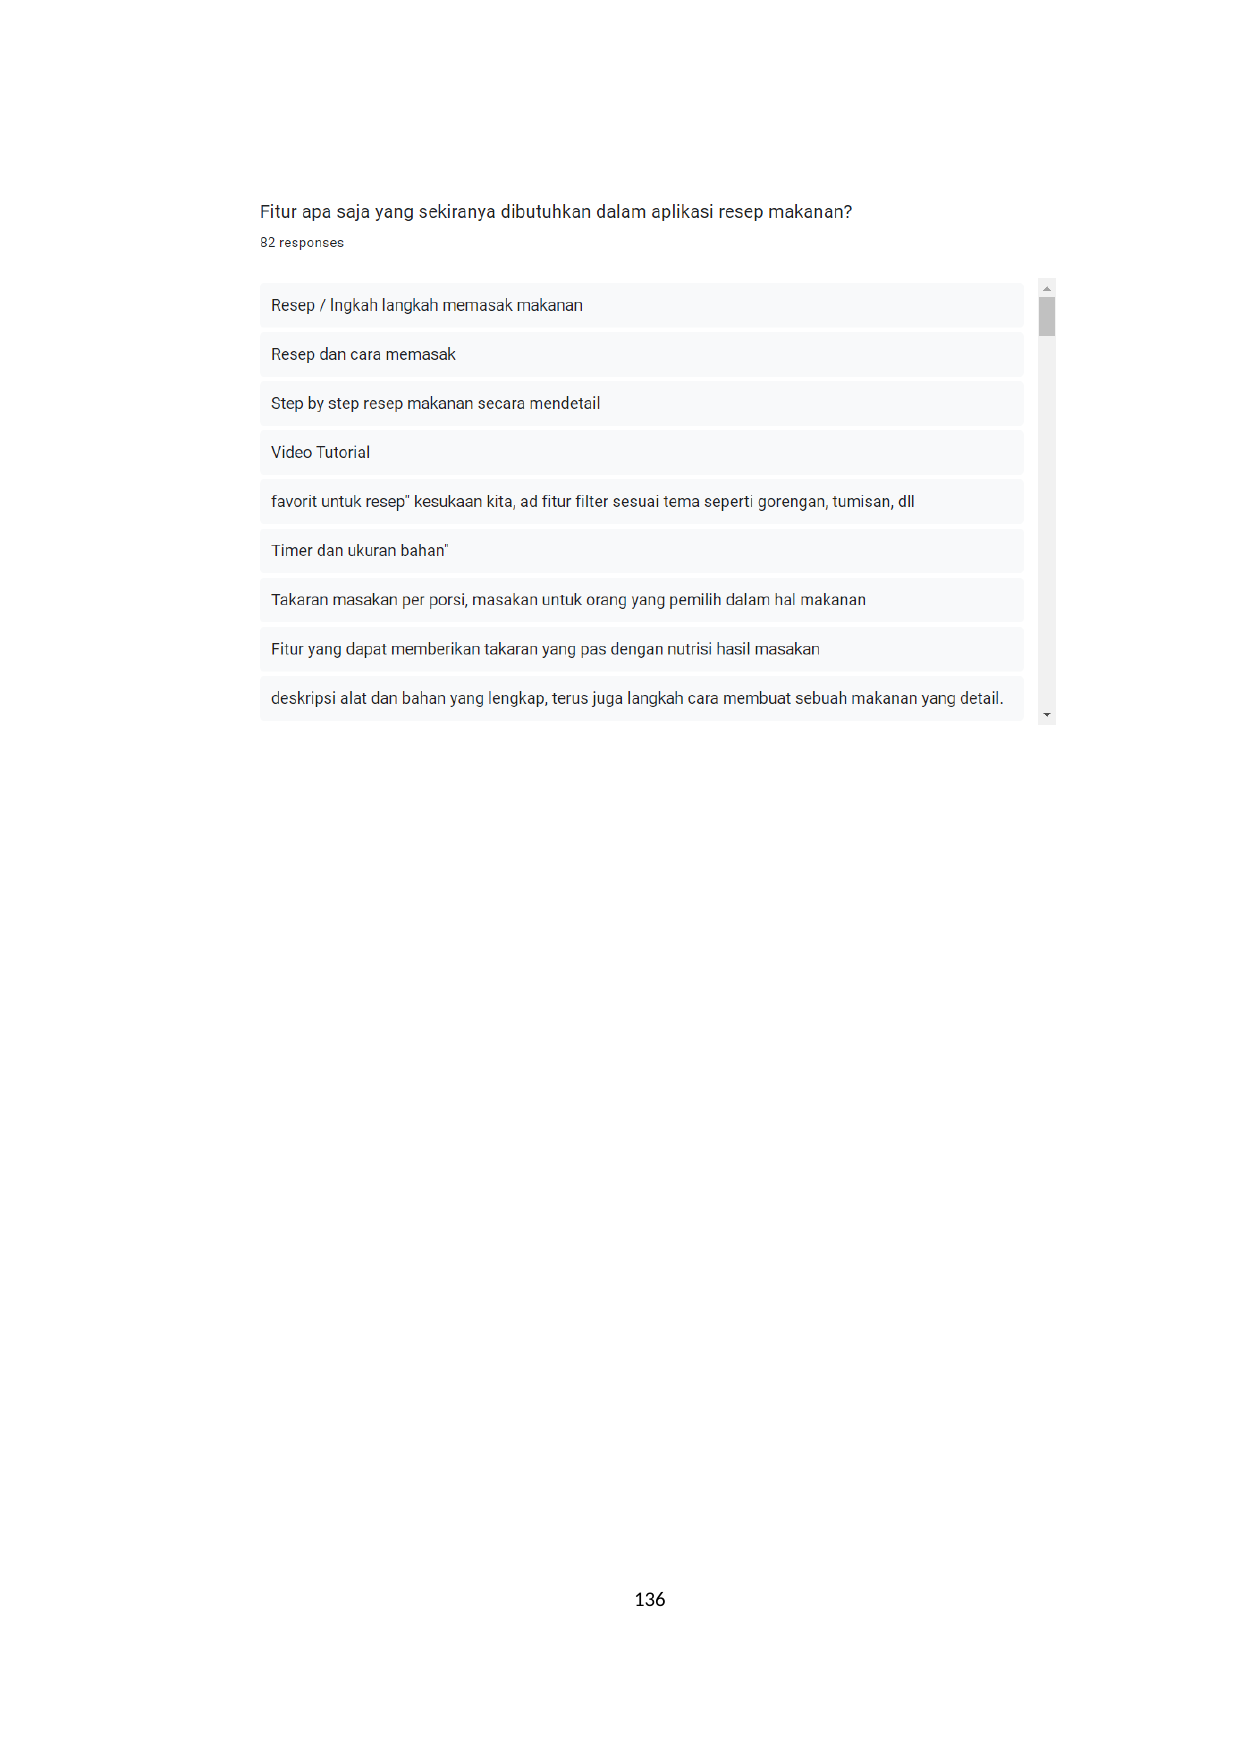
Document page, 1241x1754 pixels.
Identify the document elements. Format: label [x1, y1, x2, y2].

picture [236, 177, 1063, 747]
